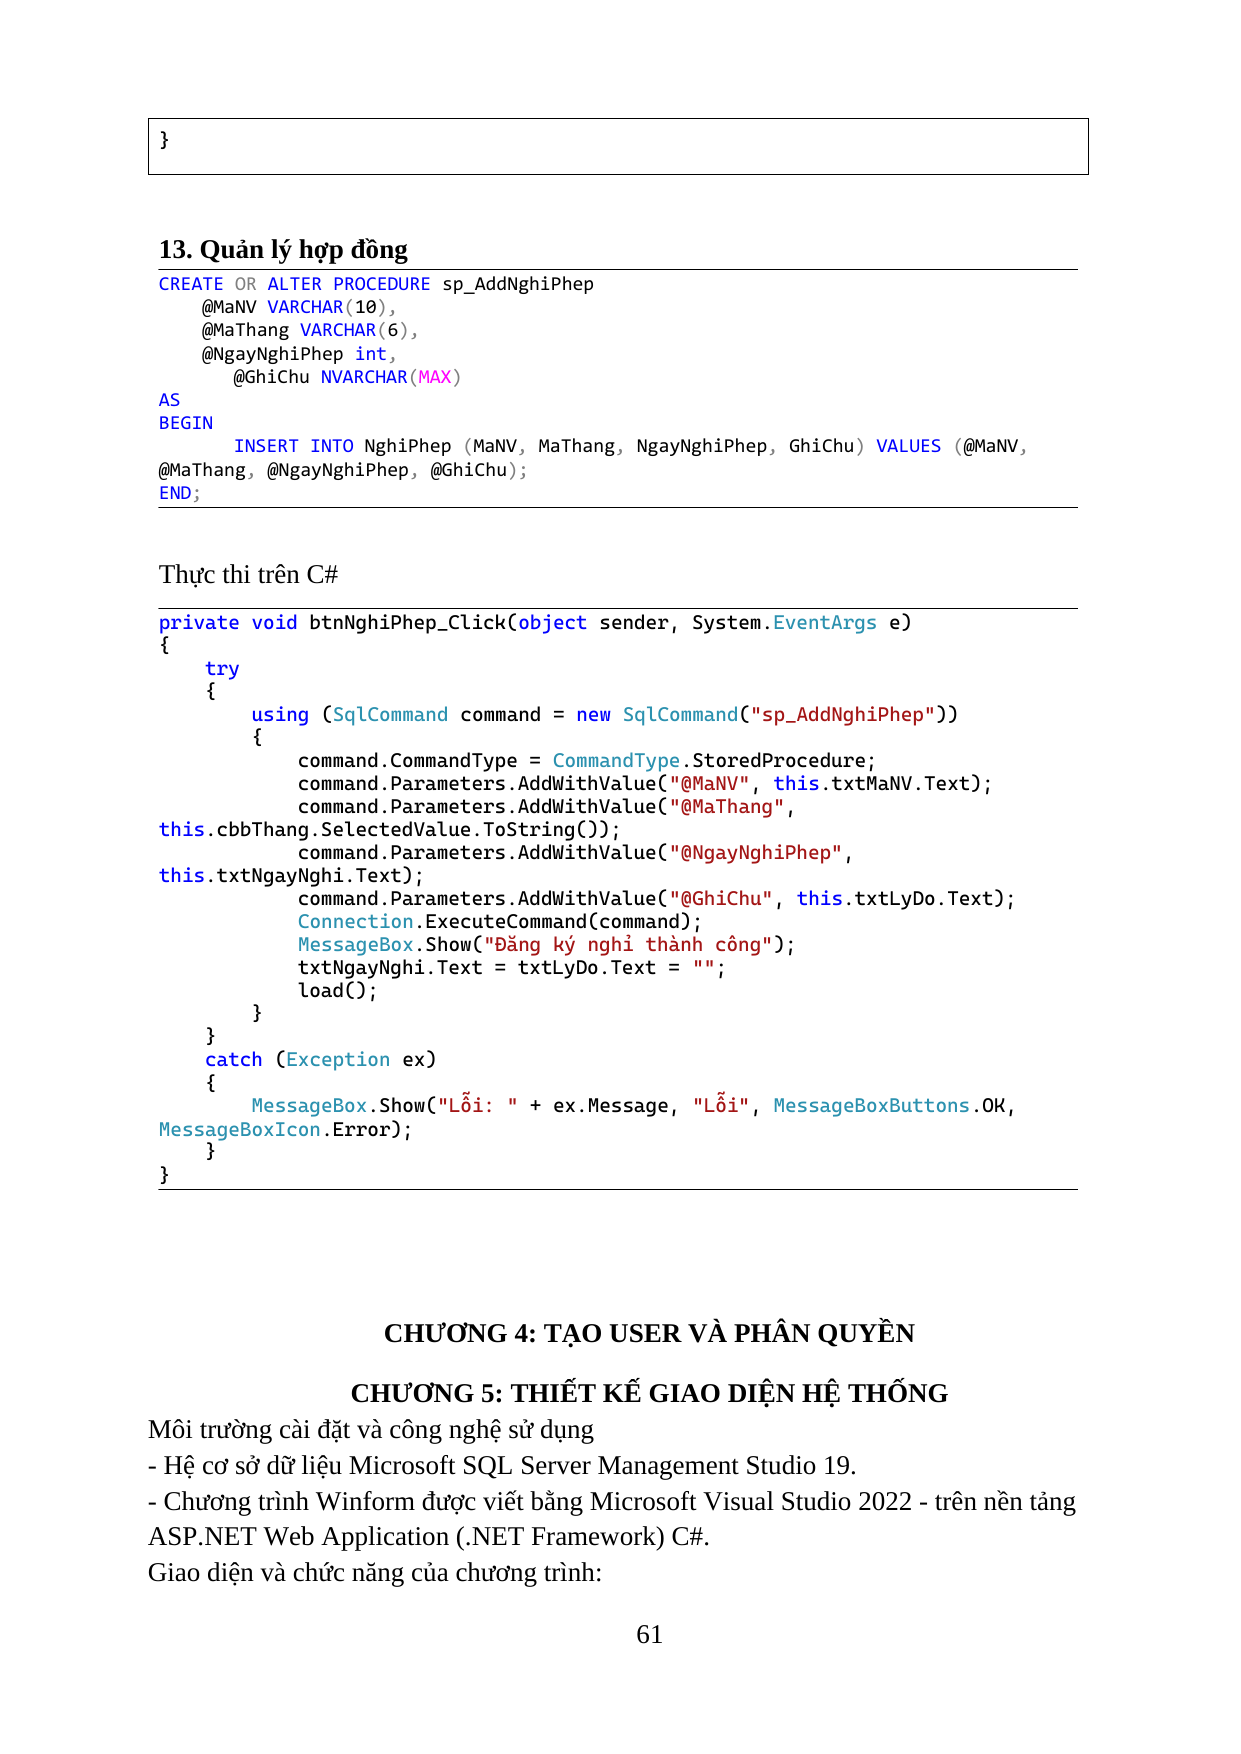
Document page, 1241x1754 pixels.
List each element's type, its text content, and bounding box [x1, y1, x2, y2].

subtitle CHƯƠNG 5: THIẾT KẾ GIAO DIỆN HỆ THỐNG [148, 1378, 1152, 1409]
text - Hệ cơ sở dữ liệu Microsoft SQL Server Management Studio 19. [148, 1449, 1152, 1480]
text ASP.NET Web Application (.NET Framework) C#. [148, 1521, 1152, 1552]
text Giao diện và chức năng của chương trình: [148, 1556, 1152, 1587]
text - Chương trình Winform được viết bằng Microsoft Visual Studio 2022 - trên nền tảng [148, 1485, 1152, 1516]
text Môi trường cài đặt và công nghệ sử dụng [148, 1413, 1152, 1444]
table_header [149, 119, 1088, 174]
subtitle CHƯƠNG 4: TẠO USER VÀ PHÂN QUYỀN [148, 1317, 1152, 1348]
table_cell 13. Quản lý hợp đồng CREATE OR ALTER PROCEDURE sp_AddNghiPhep @MaNV VARCHAR(10), @MaThang VARCHAR(6), @NgayNghiPhep int, @GhiChu NVARCHAR(MAX) AS BEGIN INSERT INTO NghiPhep (MaNV, MaThang, NgayNghiPhep, GhiChu) VALUES (@MaNV, @MaThang, @NgayNghiPhep, @GhiChu); END; Thực thi trên C# private void btnNghiPhep_Click(object sender, System.EventArgs e) { try { using (SqlCommand command = new SqlCommand("sp_AddNghiPhep")) { command.CommandType = CommandType.StoredProcedure; command.Parameters.AddWithValue("@MaNV", this.txtMaNV.Text); command.Parameters.AddWithValue("@MaThang", this.cbbThang.SelectedValue.ToString()); command.Parameters.AddWithValue("@NgayNghiPhep", this.txtNgayNghi.Text); command.Parameters.AddWithValue("@GhiChu", this.txtLyDo.Text); Connection.ExecuteCommand(command); MessageBox.Show("Đăng ký nghỉ thành công"); txtNgayNghi.Text = txtLyDo.Text = ""; load(); } } catch (Exception ex) { MessageBox.Show("Lỗi: " + ex.Message, "Lỗi", MessageBoxButtons.OK, MessageBoxIcon.Error); } } [148, 175, 1088, 1292]
